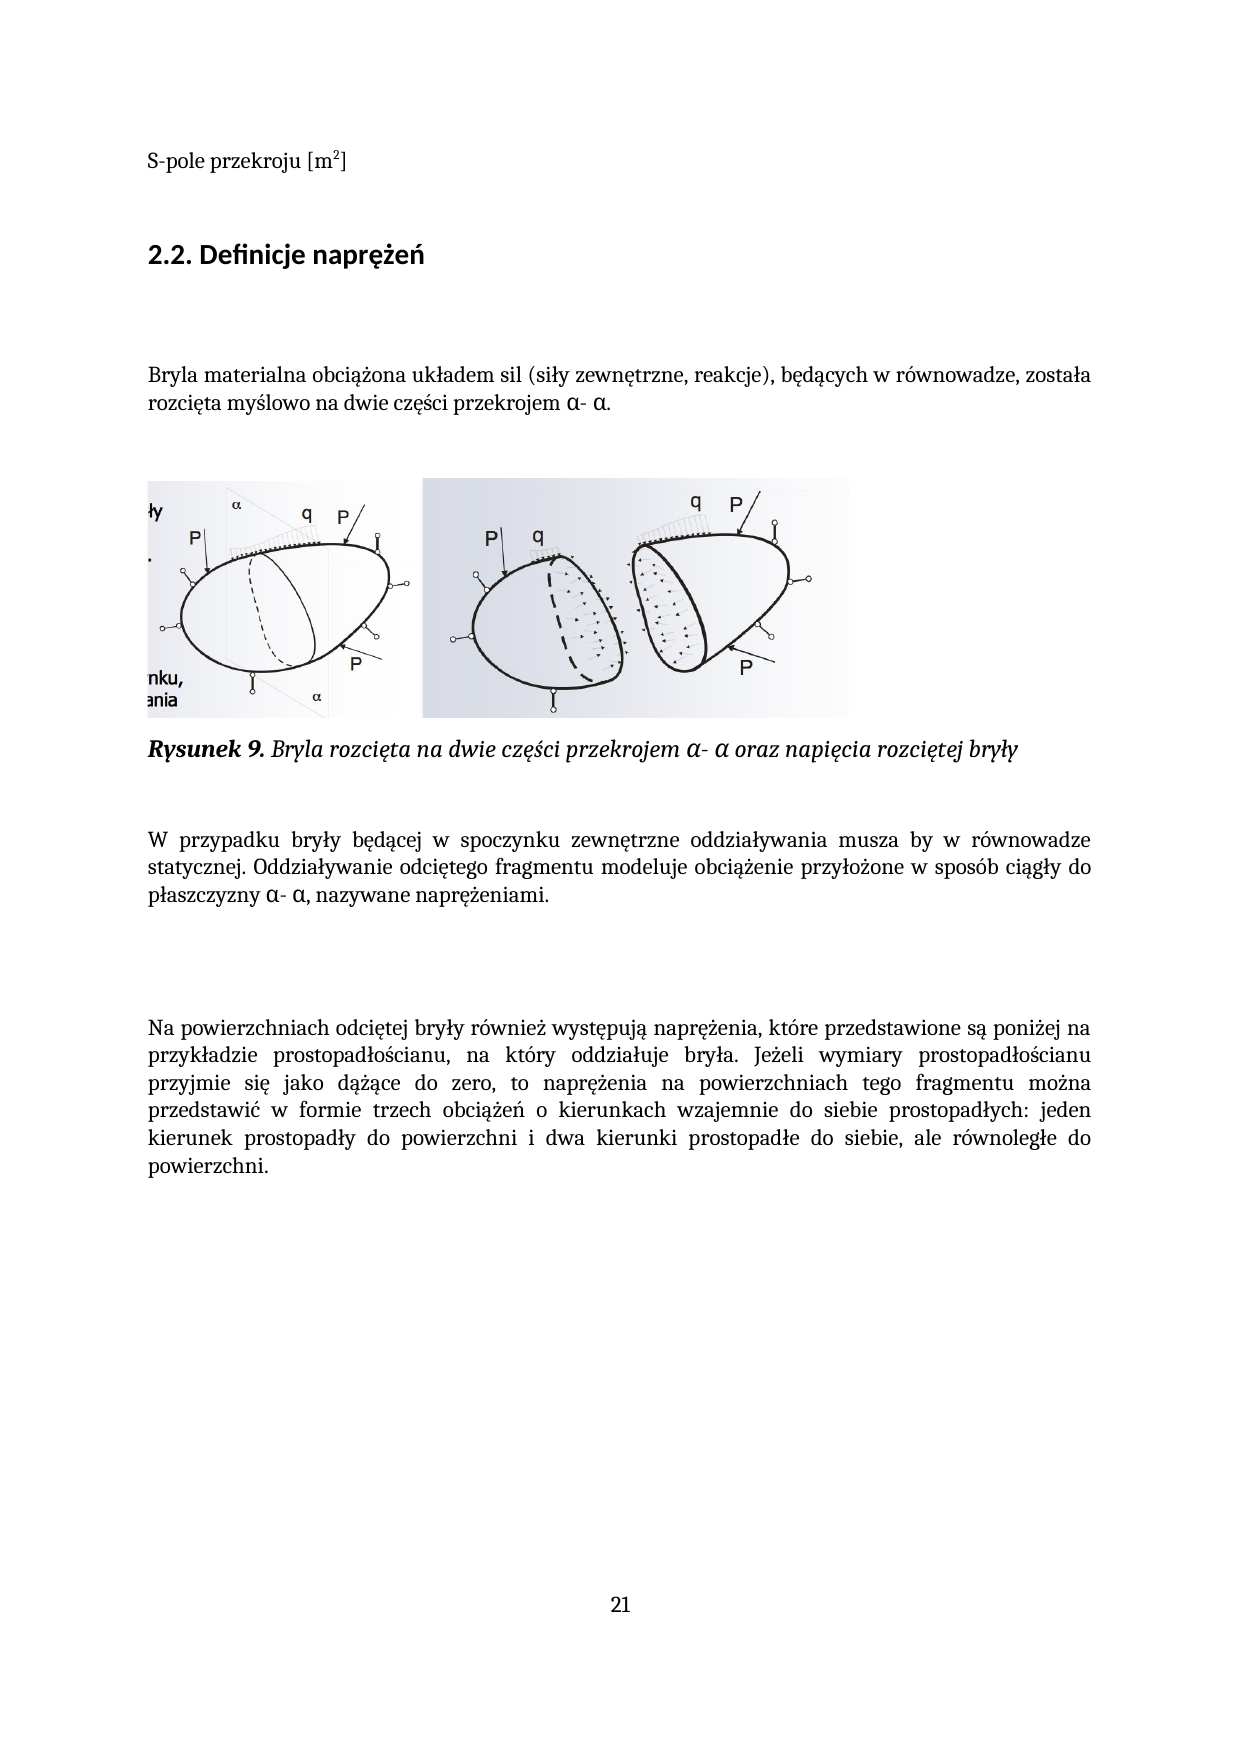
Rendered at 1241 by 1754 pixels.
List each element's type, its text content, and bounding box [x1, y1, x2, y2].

text W przypadku bryły będącej w spoczynku zewnętrzne oddziaływania musza by w równowadze statycznej. Oddziaływanie odciętego fragmentu modeluje obciążenie przyłożone w sposób ciągły do płaszczyzny α- α, nazywane naprężeniami. [148, 826, 1092, 908]
text Bryla materialna obciążona układem sil (siły zewnętrzne, reakcje), będących w równowadze, została rozcięta myślowo na dwie części przekrojem α- α. [148, 362, 1092, 416]
picture [147, 478, 849, 718]
subtitle 2.2. Definicje naprężeń [148, 236, 1092, 272]
text Na powierzchniach odciętej bryły również występują naprężenia, które przedstawione są poniżej na przykładzie prostopadłościanu, na który oddziałuje bryła. Jeżeli wymiary prostopadłościanu przyjmie się jako dążące do zero, to naprężenia na powierzchniach tego fragmentu można przedstawić w formie trzech obciążeń o kierunkach wzajemnie do siebie prostopadłych: jeden kierunek prostopadły do powierzchni i dwa kierunki prostopadłe do siebie, ale równoległe do powierzchni. [148, 1014, 1092, 1179]
text Rysunek 9. Bryla rozcięta na dwie części przekrojem α- α oraz napięcia rozciętej bryły [148, 735, 1092, 764]
text S-pole przekroju [m2] [148, 148, 1092, 174]
